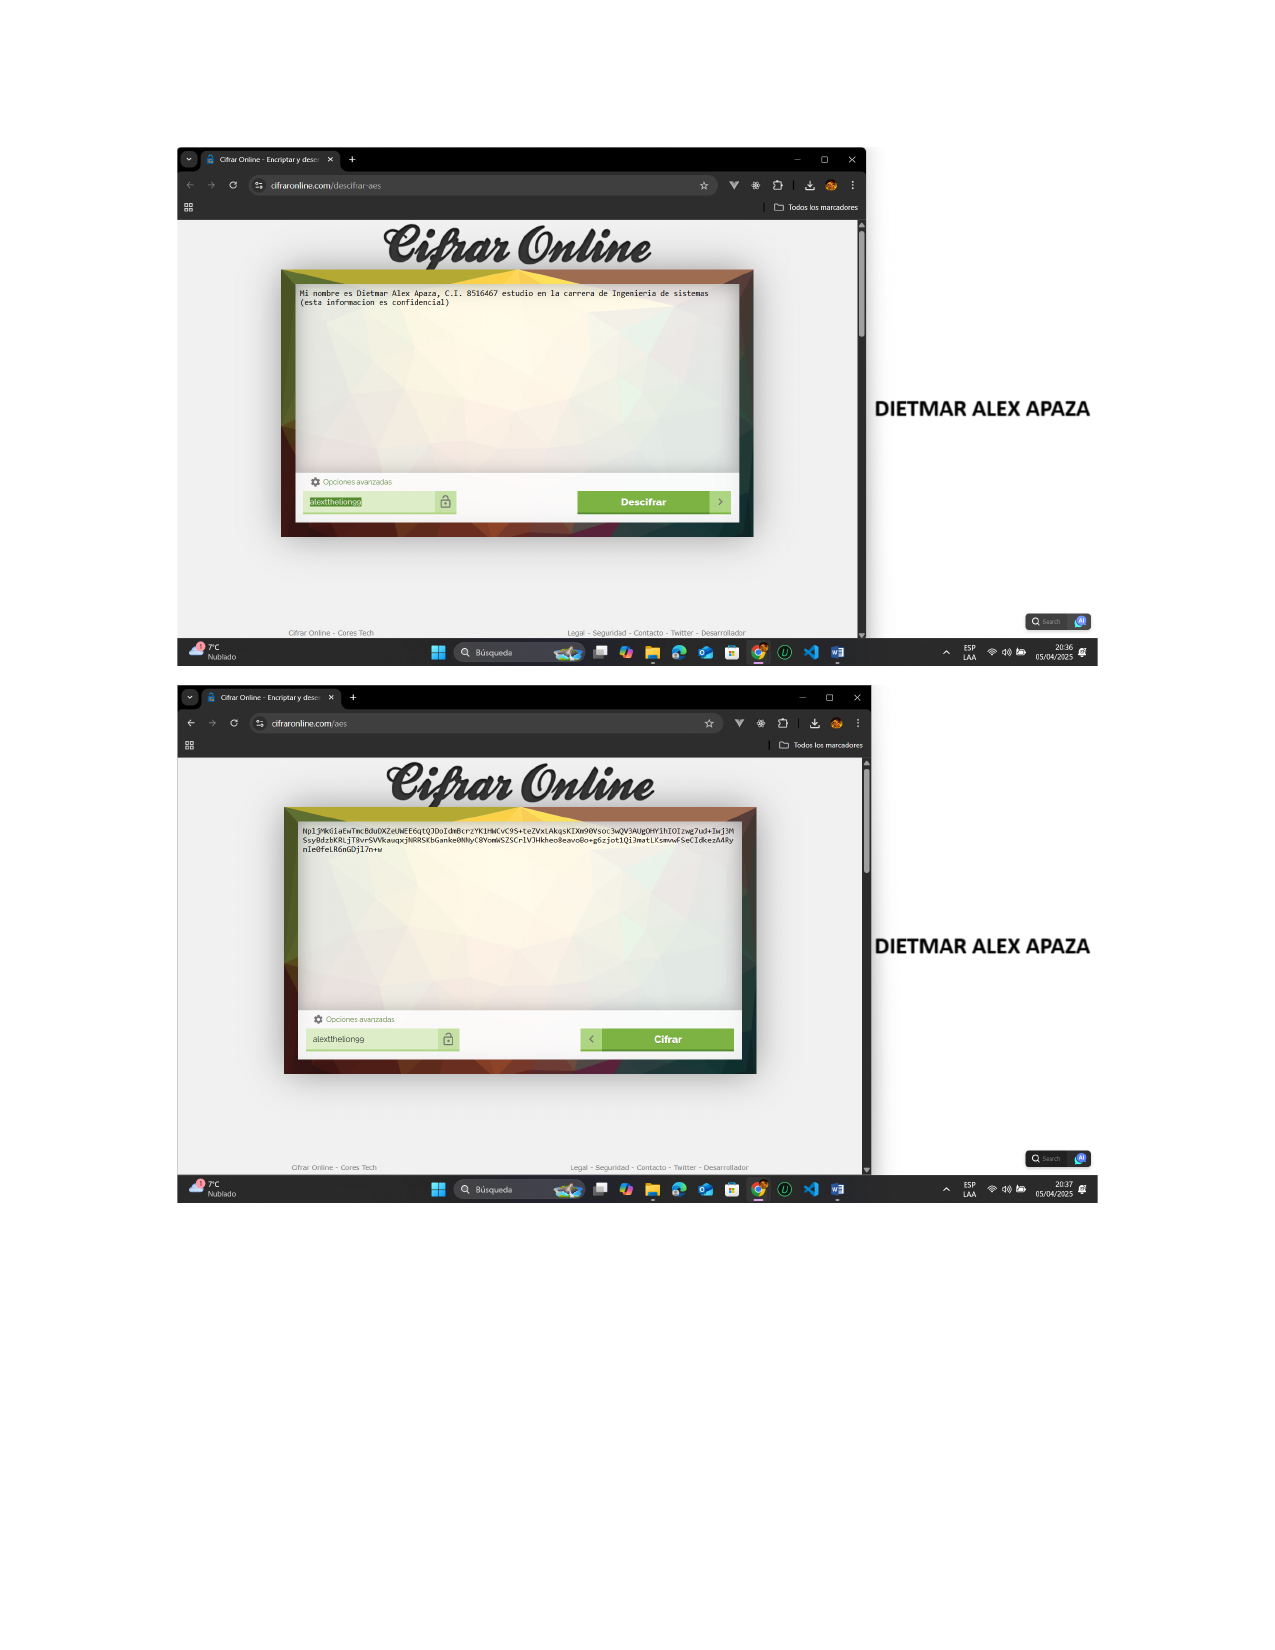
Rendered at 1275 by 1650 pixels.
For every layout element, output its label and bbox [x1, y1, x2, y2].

picture [177, 147, 1098, 666]
picture [177, 685, 1098, 1203]
